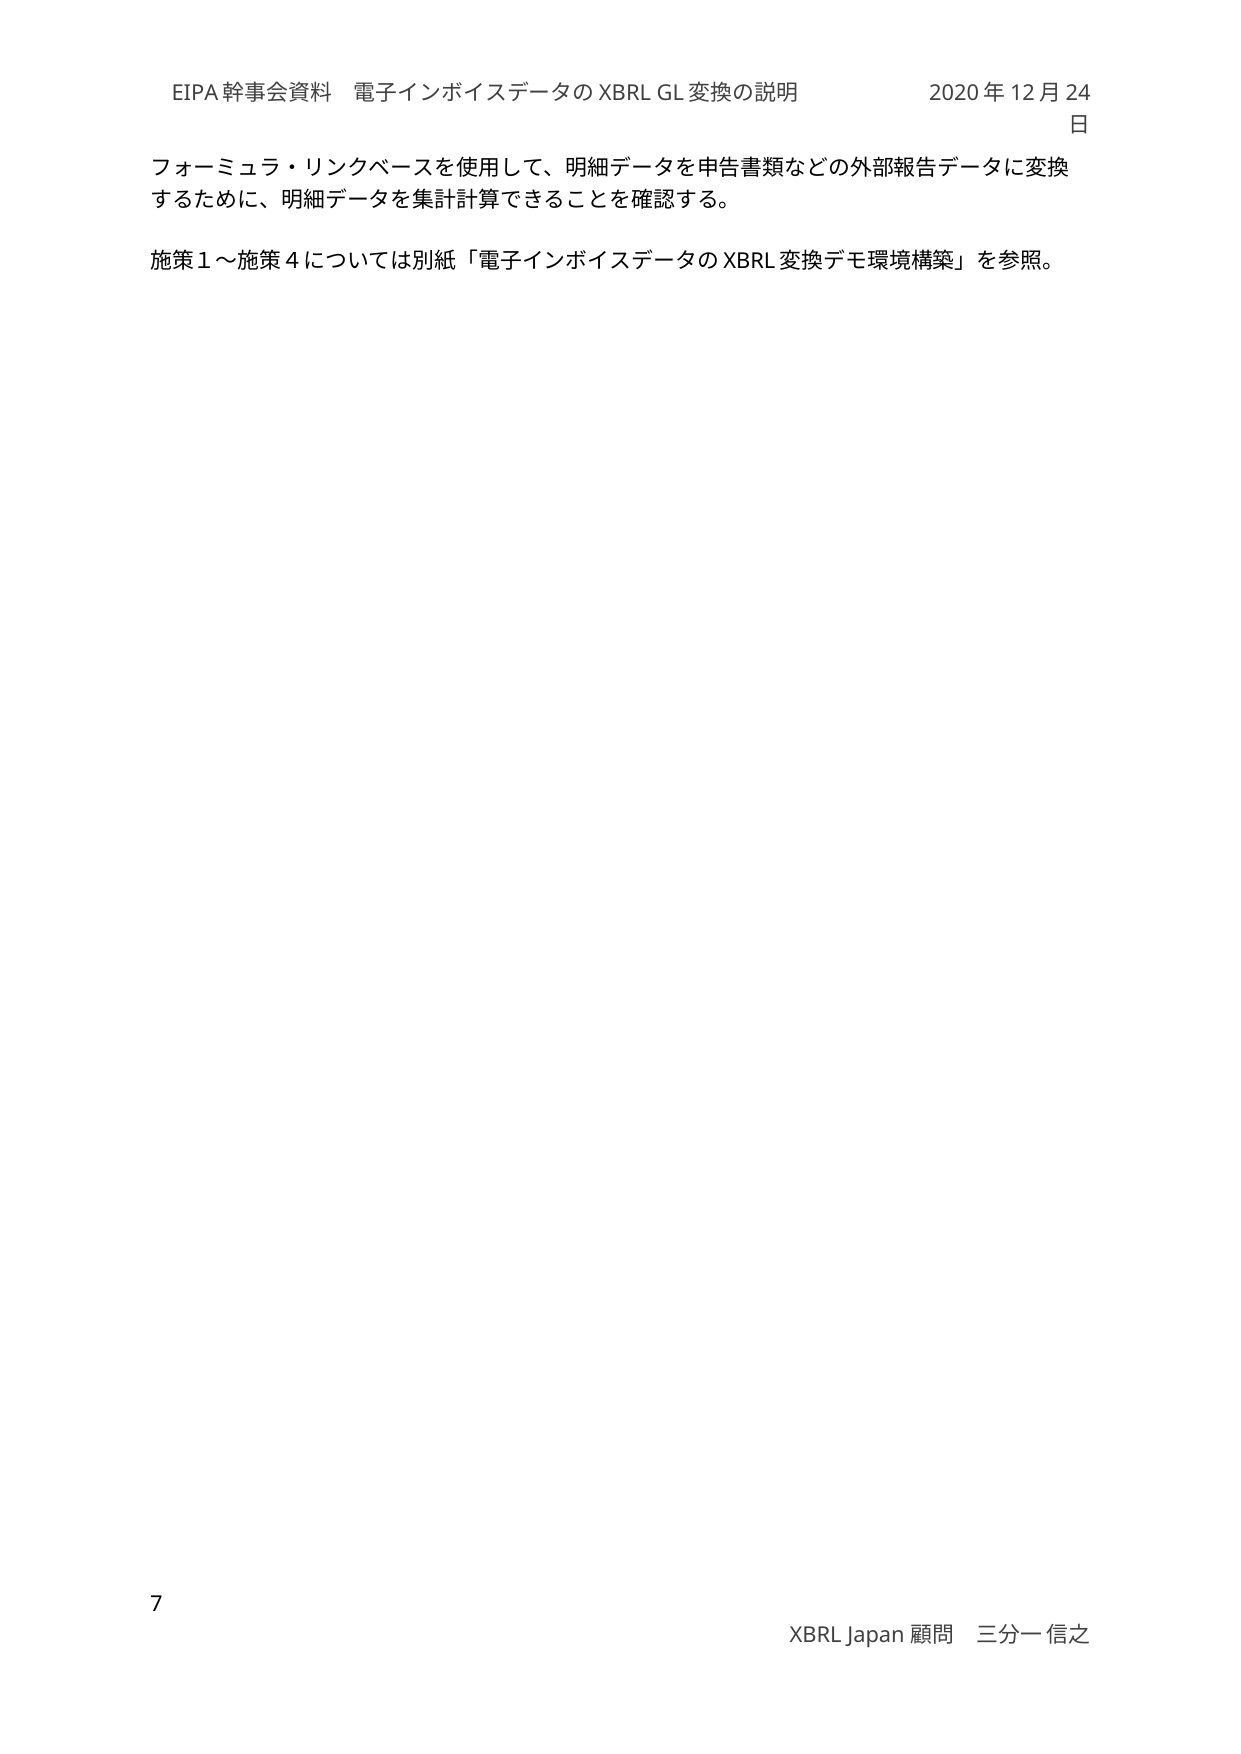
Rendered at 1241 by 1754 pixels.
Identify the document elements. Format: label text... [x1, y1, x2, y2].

text 施策１〜施策４については別紙「電子インボイスデータのXBRL変換デモ環境構築」を参照。 [150, 243, 1090, 275]
text フォーミュラ・リンクベースを使用して、明細データを申告書類などの外部報告データに変換するために、明細データを集計計算できることを確認する。 [150, 150, 1090, 213]
